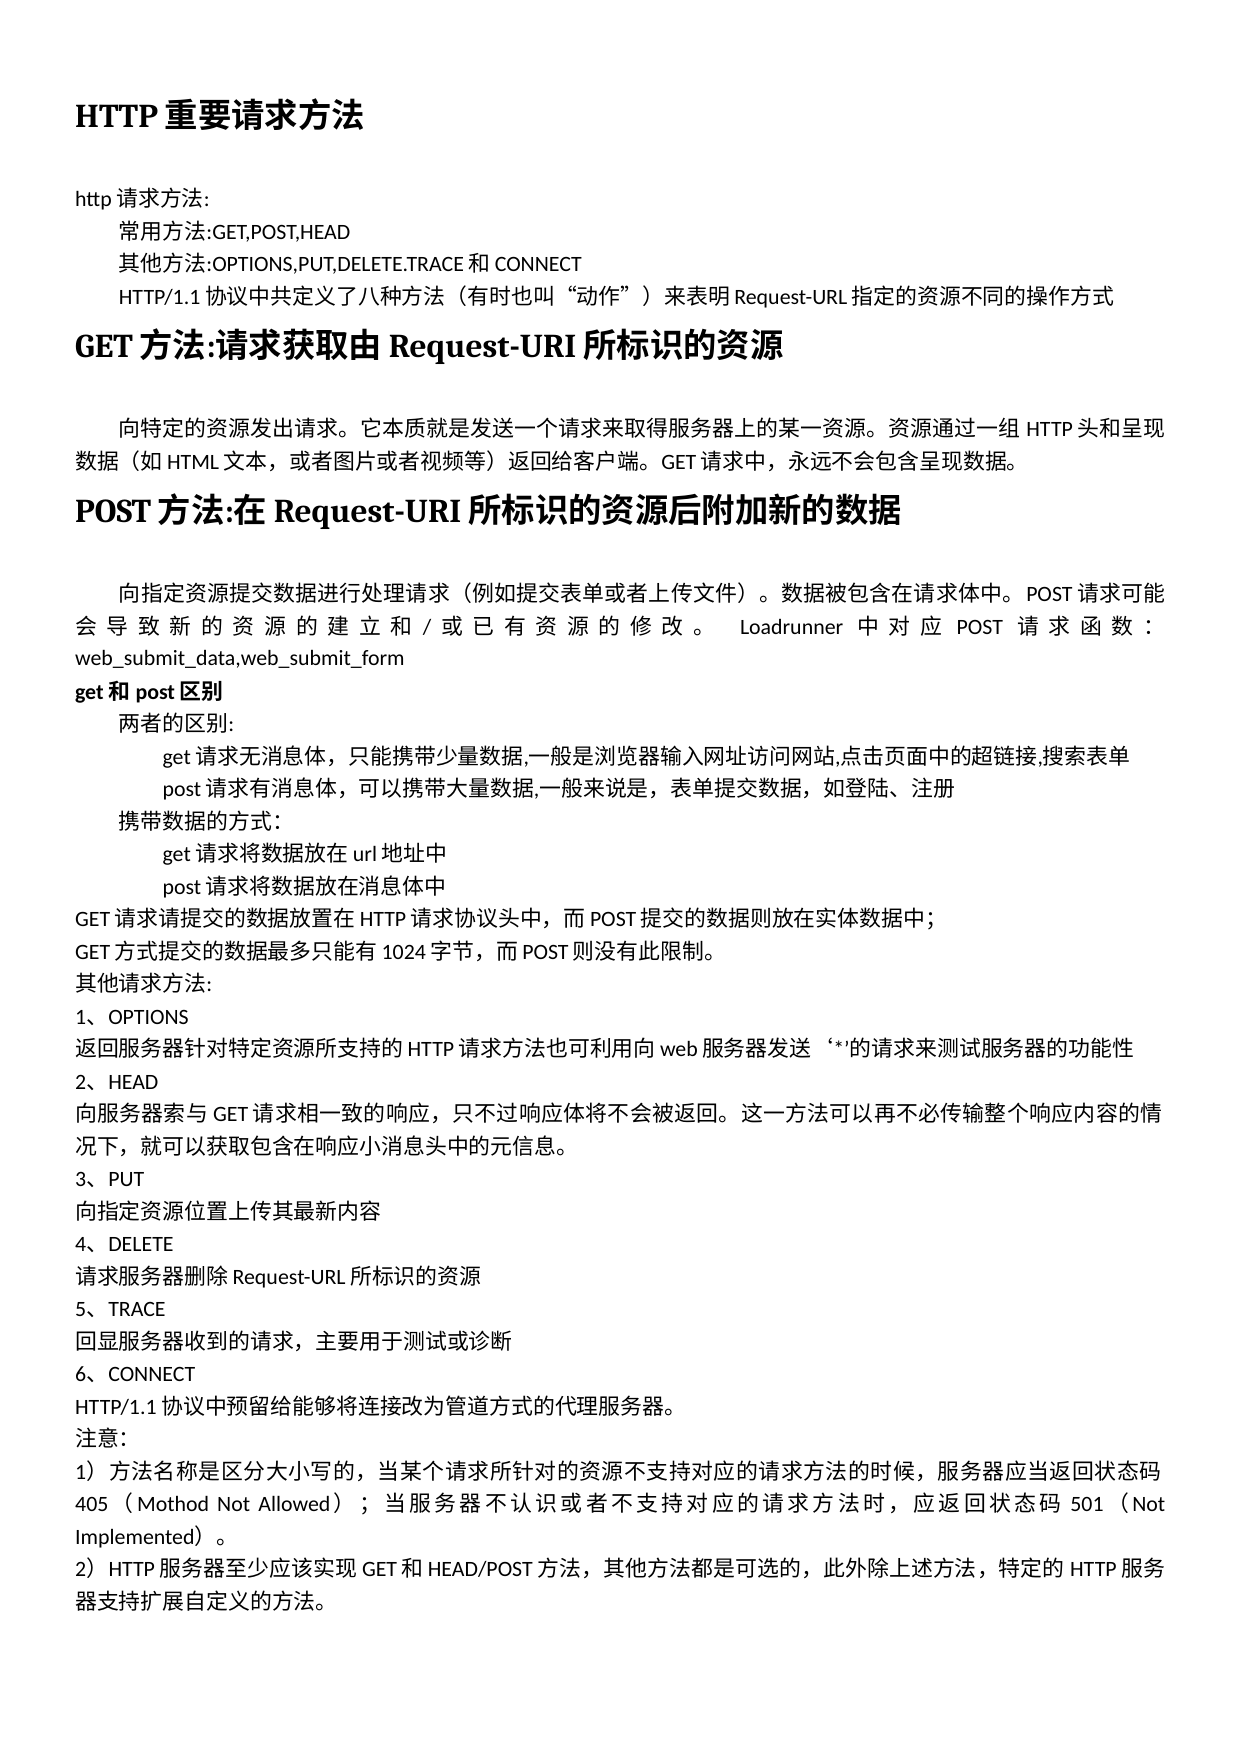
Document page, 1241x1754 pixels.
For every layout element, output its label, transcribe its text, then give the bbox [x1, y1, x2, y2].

text 2、HEAD [75, 1063, 1165, 1096]
subtitle POST方法:在Request-URI所标识的资源后附加新的数据 [75, 476, 1165, 541]
text 向指定资源位置上传其最新内容 [75, 1193, 1165, 1226]
text http请求方法: [75, 181, 1165, 213]
text post请求将数据放在消息体中 [75, 868, 1165, 901]
text 向特定的资源发出请求。它本质就是发送一个请求来取得服务器上的某一资源。资源通过一组HTTP头和呈现数据（如HTML文本，或者图片或者视频等）返回给客户端。GET请求中，永远不会包含呈现数据。 [75, 411, 1165, 476]
text 两者的区别: [75, 706, 1165, 738]
text GET方式提交的数据最多只能有1024字节，而POST则没有此限制。 [75, 933, 1165, 966]
text 4、DELETE [75, 1226, 1165, 1258]
subtitle GET方法:请求获取由Request-URI所标识的资源 [75, 311, 1165, 376]
text 2）HTTP服务器至少应该实现GET和HEAD/POST方法，其他方法都是可选的，此外除上述方法，特定的HTTP服务器支持扩展自定义的方法。 [75, 1551, 1165, 1616]
text 携带数据的方式： [75, 803, 1165, 836]
text 其他请求方法: [75, 966, 1165, 998]
text 3、PUT [75, 1161, 1165, 1193]
text 注意： [75, 1421, 1165, 1453]
text 向服务器索与GET请求相一致的响应，只不过响应体将不会被返回。这一方法可以再不必传输整个响应内容的情况下，就可以获取包含在响应小消息头中的元信息。 [75, 1096, 1165, 1161]
text post请求有消息体，可以携带大量数据,一般来说是，表单提交数据，如登陆、注册 [75, 771, 1165, 803]
text 回显服务器收到的请求，主要用于测试或诊断 [75, 1323, 1165, 1356]
text get请求无消息体，只能携带少量数据,一般是浏览器输入网址访问网站,点击页面中的超链接,搜索表单 [75, 738, 1165, 771]
text HTTP/1.1协议中预留给能够将连接改为管道方式的代理服务器。 [75, 1388, 1165, 1421]
text get请求将数据放在url地址中 [75, 836, 1165, 868]
text 1、OPTIONS [75, 998, 1165, 1031]
text 向指定资源提交数据进行处理请求（例如提交表单或者上传文件）。数据被包含在请求体中。POST请求可能会导致新的资源的建立和/或已有资源的修改。 Loadrunner中对应POST请求函数：web_submit_data,web_submit_form [75, 576, 1165, 673]
text 1）方法名称是区分大小写的，当某个请求所针对的资源不支持对应的请求方法的时候，服务器应当返回状态码405（Mothod Not Allowed）；当服务器不认识或者不支持对应的请求方法时，应返回状态码501（Not Implemented）。 [75, 1453, 1165, 1551]
text 其他方法:OPTIONS,PUT,DELETE.TRACE和CONNECT [75, 246, 1165, 278]
text 5、TRACE [75, 1291, 1165, 1323]
text 6、CONNECT [75, 1356, 1165, 1388]
text 请求服务器删除Request-URL所标识的资源 [75, 1258, 1165, 1291]
text get 和 post区别 [75, 673, 1165, 706]
text 常用方法:GET,POST,HEAD [75, 213, 1165, 246]
text 返回服务器针对特定资源所支持的HTTP请求方法也可利用向web服务器发送‘*’的请求来测试服务器的功能性 [75, 1031, 1165, 1063]
subtitle HTTP重要请求方法 [75, 81, 1165, 146]
text GET请求请提交的数据放置在HTTP请求协议头中，而POST提交的数据则放在实体数据中； [75, 901, 1165, 933]
text HTTP/1.1协议中共定义了八种方法（有时也叫“动作”）来表明Request-URL指定的资源不同的操作方式 [75, 278, 1165, 311]
